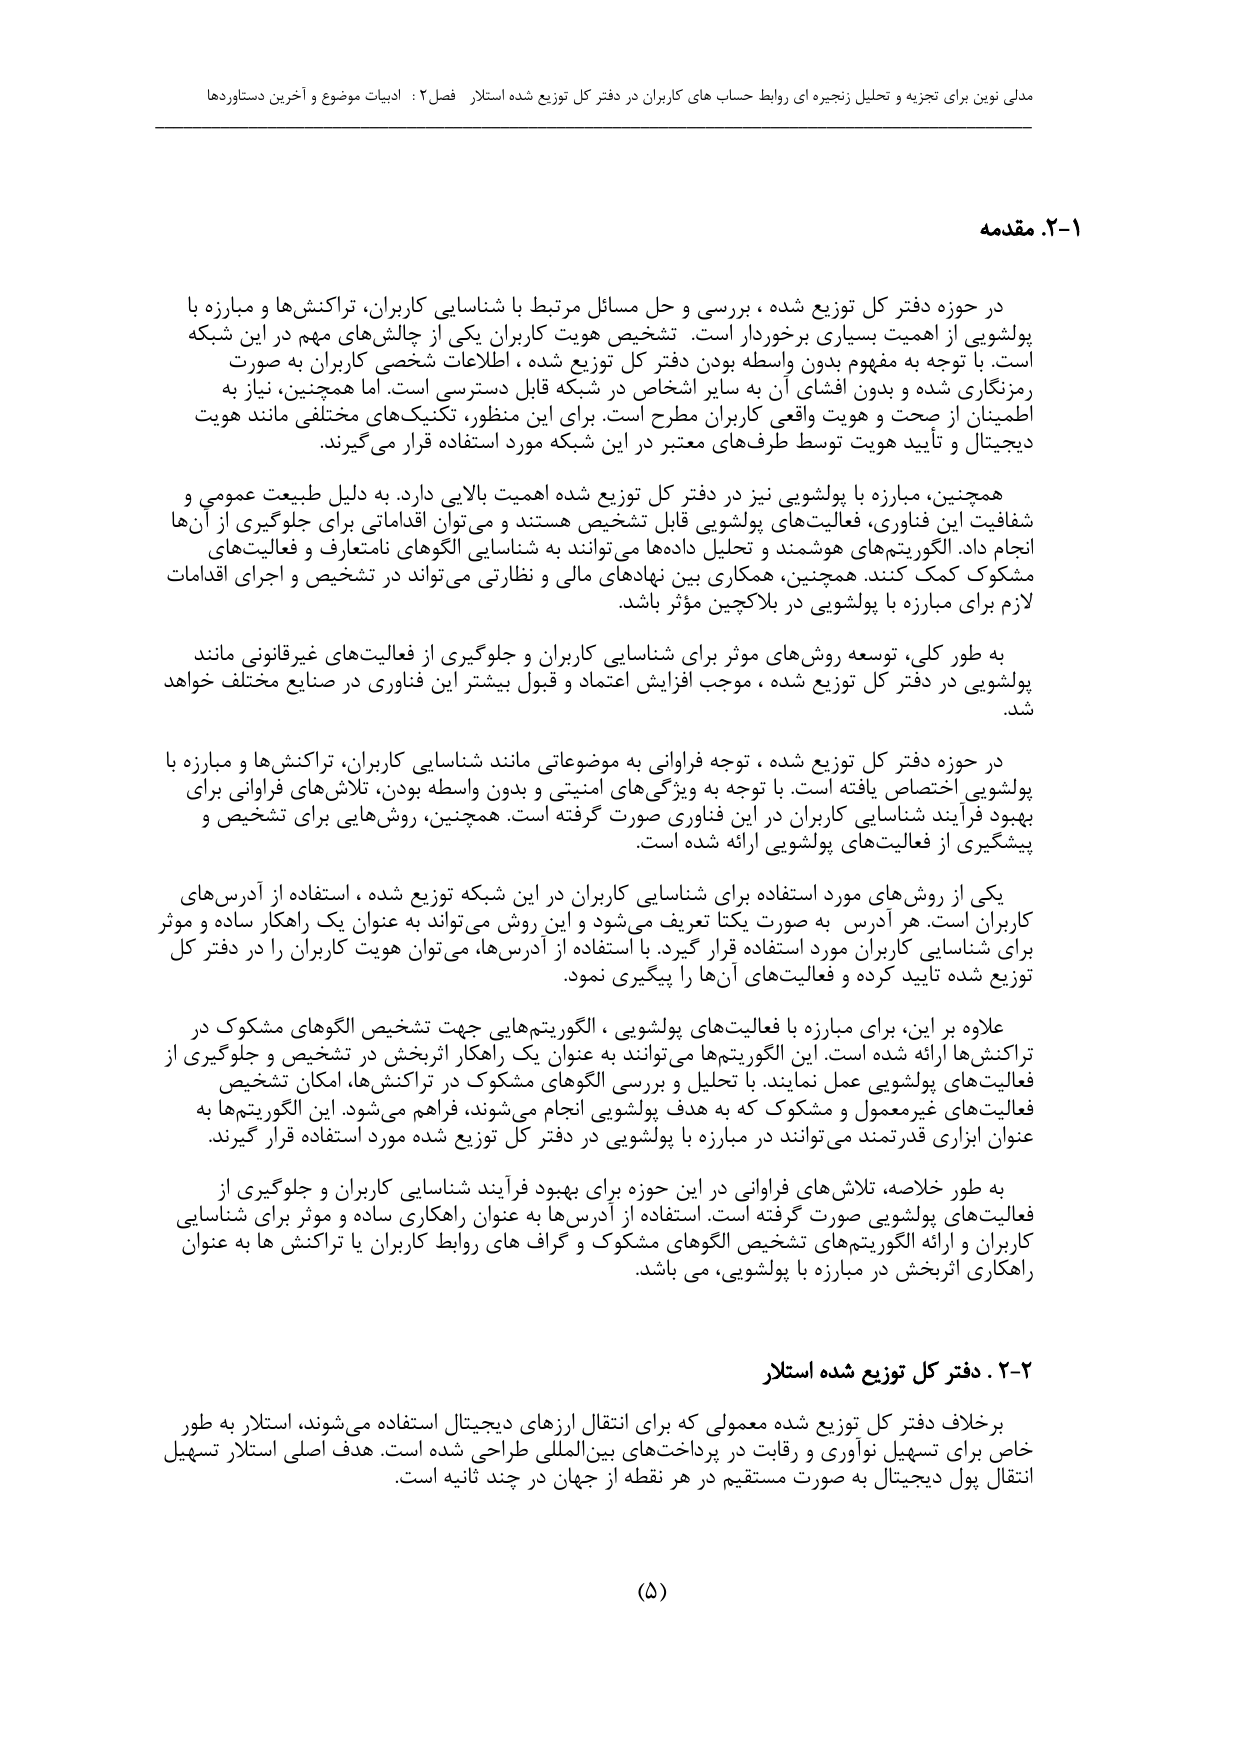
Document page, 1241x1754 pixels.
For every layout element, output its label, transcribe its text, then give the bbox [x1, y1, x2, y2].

text در حوزه دفتر کل توزیع شده ، توجه فراوانی به موضوعاتی مانند شناسایی کاربران، تراکنش‌ها و مبارزه با پولشویی اختصاص یافته است. با توجه به ویژگی‌های امنیتی و بدون واسطه بودن، تلاش‌های فراوانی برای بهبود فرآیند شناسایی کاربران در این فناوری صورت گرفته است. همچنین، روش‌هایی برای تشخیص و پیشگیری از فعالیت‌های پولشویی ارائه شده است. [147, 749, 1033, 858]
text به طور کلی، توسعه روش‌های موثر برای شناسایی کاربران و جلوگیری از فعالیت‌های غیرقانونی مانند پولشویی در دفتر کل توزیع شده ، موجب افزایش اعتماد و قبول بیشتر این فناوری در صنایع مختلف خواهد شد. [147, 643, 1033, 724]
text همچنین، مبارزه با پولشویی نیز در دفتر کل توزیع شده اهمیت بالایی دارد. به دلیل طبیعت عمومی و شفافیت این فناوری، فعالیت‌های پولشویی قابل تشخیص هستند و می‌توان اقداماتی برای جلوگیری از آن‌ها انجام داد. الگوریتم‌های هوشمند و تحلیل داده‌ها می‌توانند به شناسایی الگوهای نامتعارف و فعالیت‌های مشکوک کمک کنند. همچنین، همکاری بین نهادهای مالی و نظارتی می‌تواند در تشخیص و اجرای اقدامات لازم برای مبارزه با پولشویی در بلاکچین مؤثر باشد. [147, 483, 1033, 618]
text برخلاف دفتر کل توزیع شده معمولی که برای انتقال ارزهای دیجیتال استفاده می‌شوند، استلار به طور خاص برای تسهیل نوآوری و رقابت در پرداخت‌های بین‌المللی طراحی شده است. هدف اصلی استلار تسهیل انتقال پول دیجیتال به صورت مستقیم در هر نقطه از جهان در چند ثانیه است. [147, 1412, 1033, 1493]
text در حوزه دفتر کل توزیع شده ، بررسی و حل مسائل مرتبط با شناسایی کاربران، تراکنش‌ها و مبارزه با پولشویی از اهمیت بسیاری برخوردار است. تشخیص هویت کاربران یکی از چالش‌های مهم در این شبکه است. با توجه به مفهوم بدون واسطه بودن دفتر کل توزیع شده ، اطلاعات شخصی کاربران به صورت رمزنگاری شده و بدون افشای آن به سایر اشخاص در شبکه قابل دسترسی است. اما همچنین، نیاز به اطمینان از صحت و هویت واقعی کاربران مطرح است. برای این منظور، تکنیک‌های مختلفی مانند هویت دیجیتال و تأیید هویت توسط طرف‌های معتبر در این شبکه مورد استفاده قرار می‌گیرند. [147, 295, 1033, 458]
list 2-2 . دفتر کل توزیع شده استلار [147, 1360, 1033, 1387]
text یکی از روش‌های مورد استفاده برای شناسایی کاربران در این شبکه توزیع شده ، استفاده از آدرس‌های کاربران است. هر آدرس به صورت یکتا تعریف می‌شود و این روش می‌تواند به عنوان یک راهکار ساده و موثر برای شناسایی کاربران مورد استفاده قرار گیرد. با استفاده از آدرس‌ها، می‌توان هویت کاربران را در دفتر کل توزیع شده تایید کرده و فعالیت‌های آن‌ها را پیگیری نمود. [147, 883, 1033, 991]
text به طور خلاصه، تلاش‌های فراوانی در این حوزه برای بهبود فرآیند شناسایی کاربران و جلوگیری از فعالیت‌های پولشویی صورت گرفته است. استفاده از آدرس‌ها به عنوان راهکاری ساده و موثر برای شناسایی کاربران و ارائه الگوریتم‌های تشخیص الگوهای مشکوک و گراف های روابط کاربران یا تراکنش ها به عنوان راهکاری اثربخش در مبارزه با پولشویی، می باشد. [147, 1176, 1033, 1285]
text مقدمه [147, 216, 1033, 245]
text علاوه بر این، برای مبارزه با فعالیت‌های پولشویی ، الگوریتم‌هایی جهت تشخیص الگوهای مشکوک در تراکنش‌ها ارائه شده است. این الگوریتم‌ها می‌توانند به عنوان یک راهکار اثربخش در تشخیص و جلوگیری از فعالیت‌های پولشویی عمل نمایند. با تحلیل و بررسی الگوهای مشکوک در تراکنش‌ها، امکان تشخیص فعالیت‌های غیرمعمول و مشکوک که به هدف پولشویی انجام می‌شوند، فراهم می‌شود. این الگوریتم‌ها به عنوان ابزاری قدرتمند می‌توانند در مبارزه با پولشویی در دفتر کل توزیع شده مورد استفاده قرار گیرند. [147, 1016, 1033, 1151]
